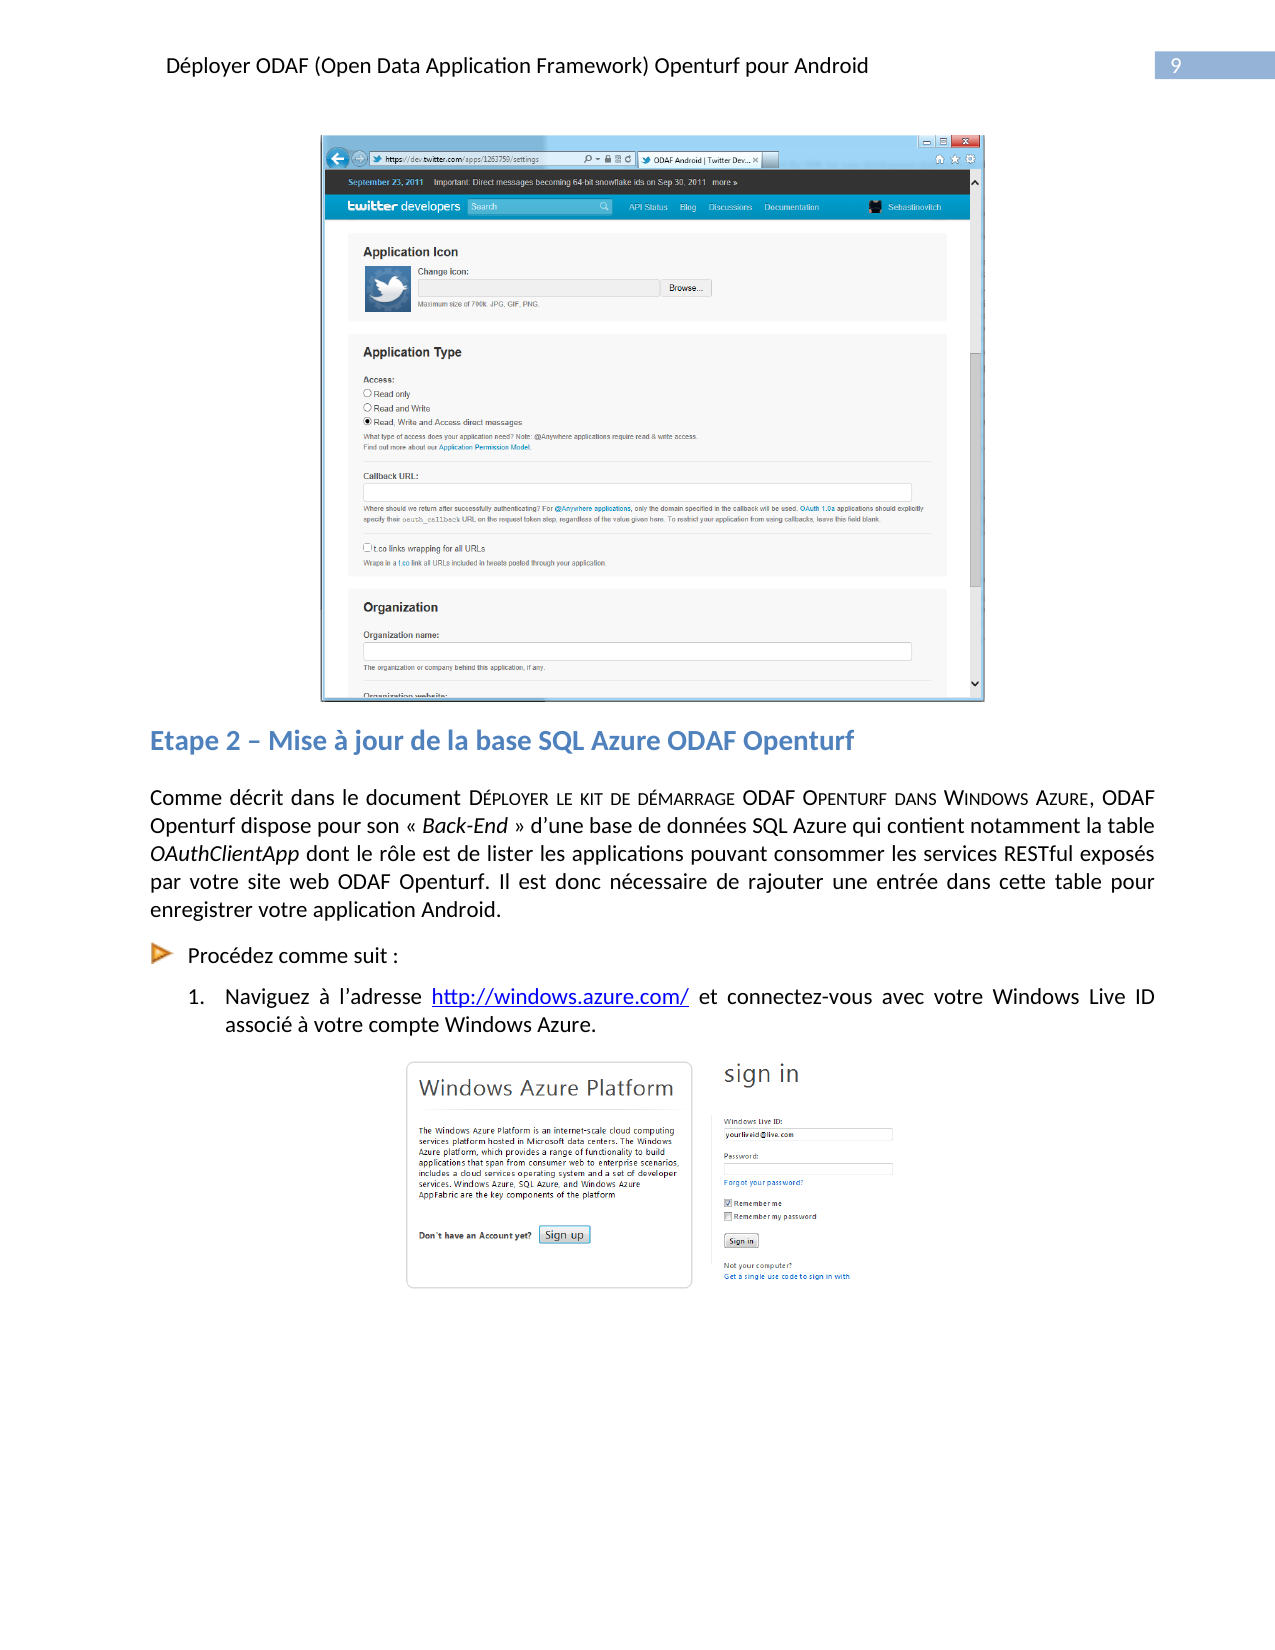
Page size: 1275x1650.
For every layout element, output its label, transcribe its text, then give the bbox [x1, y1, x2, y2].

picture [397, 1050, 908, 1300]
list Naviguez à l’adresse http://windows.azure.com/ et connectez-vous avec votre Windows Live ID associé à votre compte Windows Azure. [187, 982, 1155, 1038]
picture [320, 135, 985, 702]
picture [150, 935, 188, 964]
text Comme décrit dans le document Déployer le kit de démarrage ODAF Openturf dans Windows Azure, ODAF Openturf dispose pour son « Back-End » d’une base de données SQL Azure qui contient notamment la table OAuthClientApp dont le rôle est de lister les applications pouvant consommer les services RESTful exposés par votre site web ODAF Openturf. Il est donc nécessaire de rajouter une entrée dans cette table pour enregistrer votre application Android. [150, 783, 1155, 923]
text Procédez comme suit : [150, 935, 1155, 969]
subtitle Etape 2 – Mise à jour de la base SQL Azure ODAF Openturf [150, 722, 1155, 758]
